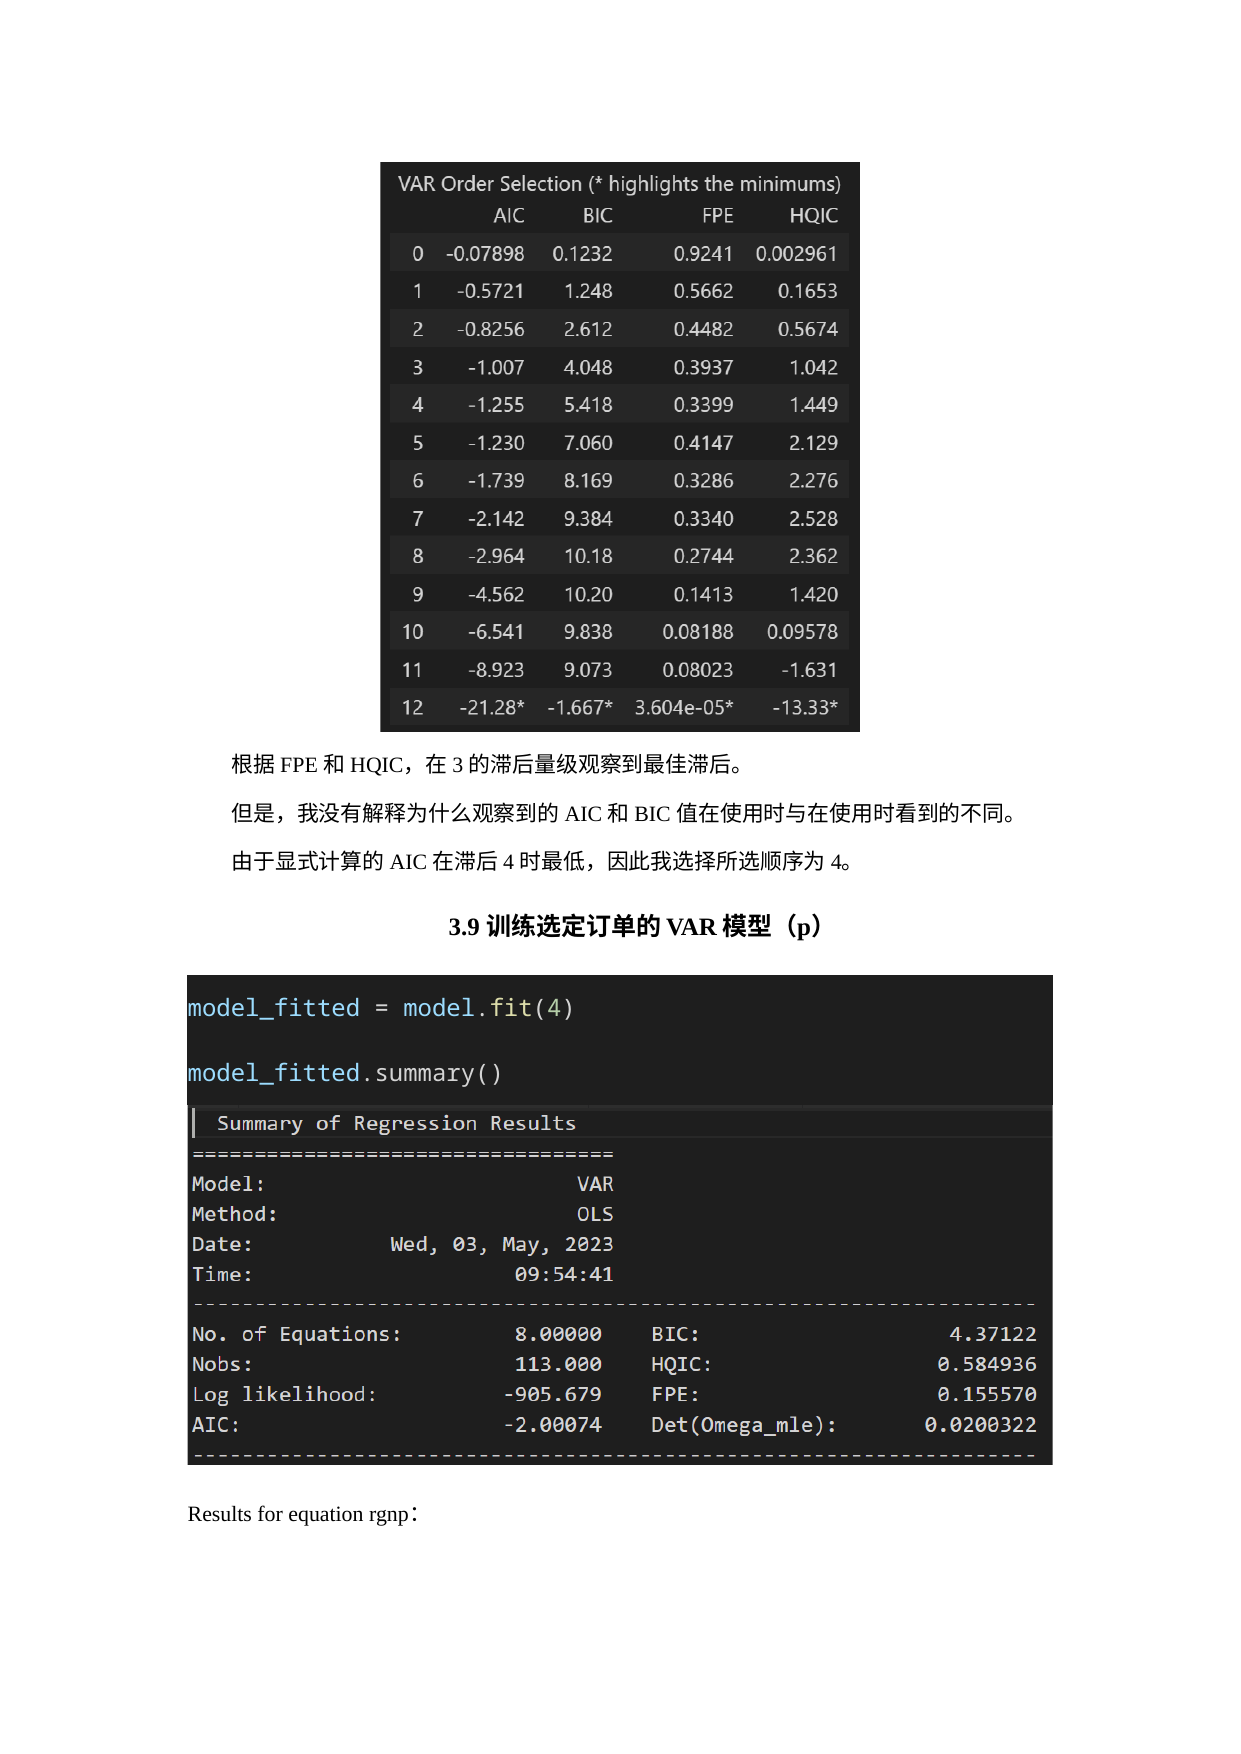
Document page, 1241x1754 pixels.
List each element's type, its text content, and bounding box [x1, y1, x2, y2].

text model_fitted.summary() [187, 1040, 1053, 1105]
text 根据 FPE 和 HQIC，在 3 的滞后量级观察到最佳滞后。 [187, 747, 1053, 779]
text 但是，我没有解释为什么观察到的 AIC 和 BIC 值在使用时与在使用时看到的不同。 [187, 795, 1053, 828]
picture [187, 1105, 1053, 1465]
text model_fitted = model.fit(4) [187, 975, 1053, 1040]
text Results for equation rgnp： [187, 1495, 1053, 1528]
text 由于显式计算的 AIC 在滞后 4 时最低，因此我选择所选顺序为 4。 [187, 844, 1053, 876]
text 3.9 训练选定订单的VAR模型（p） [187, 892, 1053, 957]
picture [380, 162, 860, 732]
